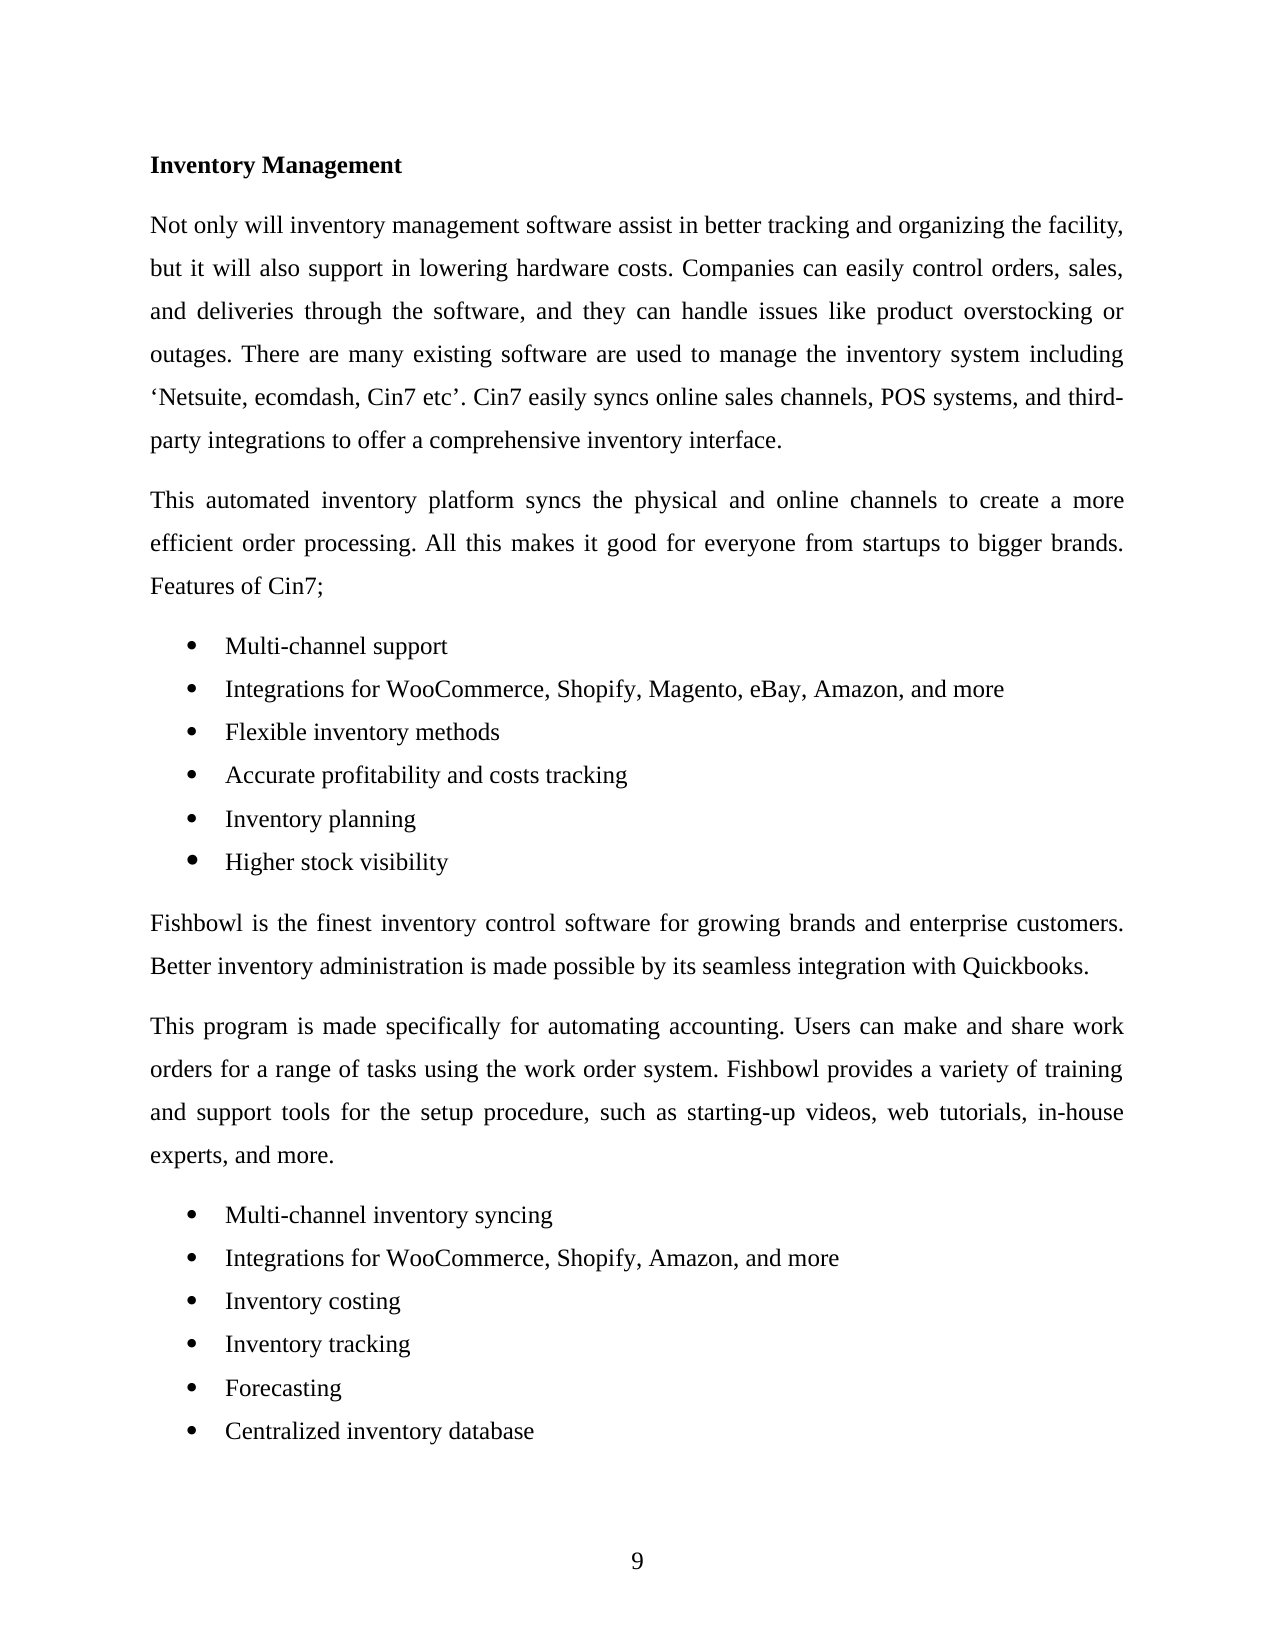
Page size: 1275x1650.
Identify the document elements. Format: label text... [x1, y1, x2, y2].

list Inventory tracking [187, 1329, 1125, 1358]
text This program is made specifically for automating accounting. Users can make and share work orders for a range of tasks using the work order system. Fishbowl provides a variety of training and support tools for the setup procedure, such as starting-up videos, web tutorials, in-house experts, and more. [150, 1011, 1125, 1169]
list Higher stock visibility [187, 847, 1125, 877]
list Inventory costing [187, 1286, 1125, 1315]
text Not only will inventory management software assist in better tracking and organizing the facility, but it will also support in lowering hardware costs. Companies can easily control orders, sales, and deliveries through the software, and they can handle issues like product overstocking or outages. There are many existing software are used to manage the inventory system including ‘Netsuite, ecomdash, Cin7 etc’. Cin7 easily syncs online sales channels, POS systems, and third-party integrations to offer a comprehensive inventory interface. [150, 210, 1125, 454]
text This automated inventory platform syncs the physical and online channels to create a more efficient order processing. All this makes it good for everyone from startups to bigger brands. Features of Cin7; [150, 485, 1125, 600]
list Accurate profitability and costs tracking [187, 761, 1125, 789]
list Forecasting [187, 1373, 1125, 1401]
list Multi-channel support [187, 631, 1125, 660]
text Fishbowl is the finest inventory control software for growing brands and enterprise customers. Better inventory administration is made possible by its seamless integration with Quickbooks. [150, 908, 1125, 980]
list Integrations for WooCommerce, Shopify, Amazon, and more [187, 1243, 1125, 1272]
list Flexible inventory methods [187, 717, 1125, 746]
list Inventory planning [187, 804, 1125, 832]
list Multi-channel inventory syncing [187, 1200, 1125, 1229]
text Inventory Management [150, 150, 1125, 179]
list Centralized inventory database [187, 1416, 1125, 1444]
list Integrations for WooCommerce, Shopify, Magento, eBay, Amazon, and more [187, 674, 1125, 703]
